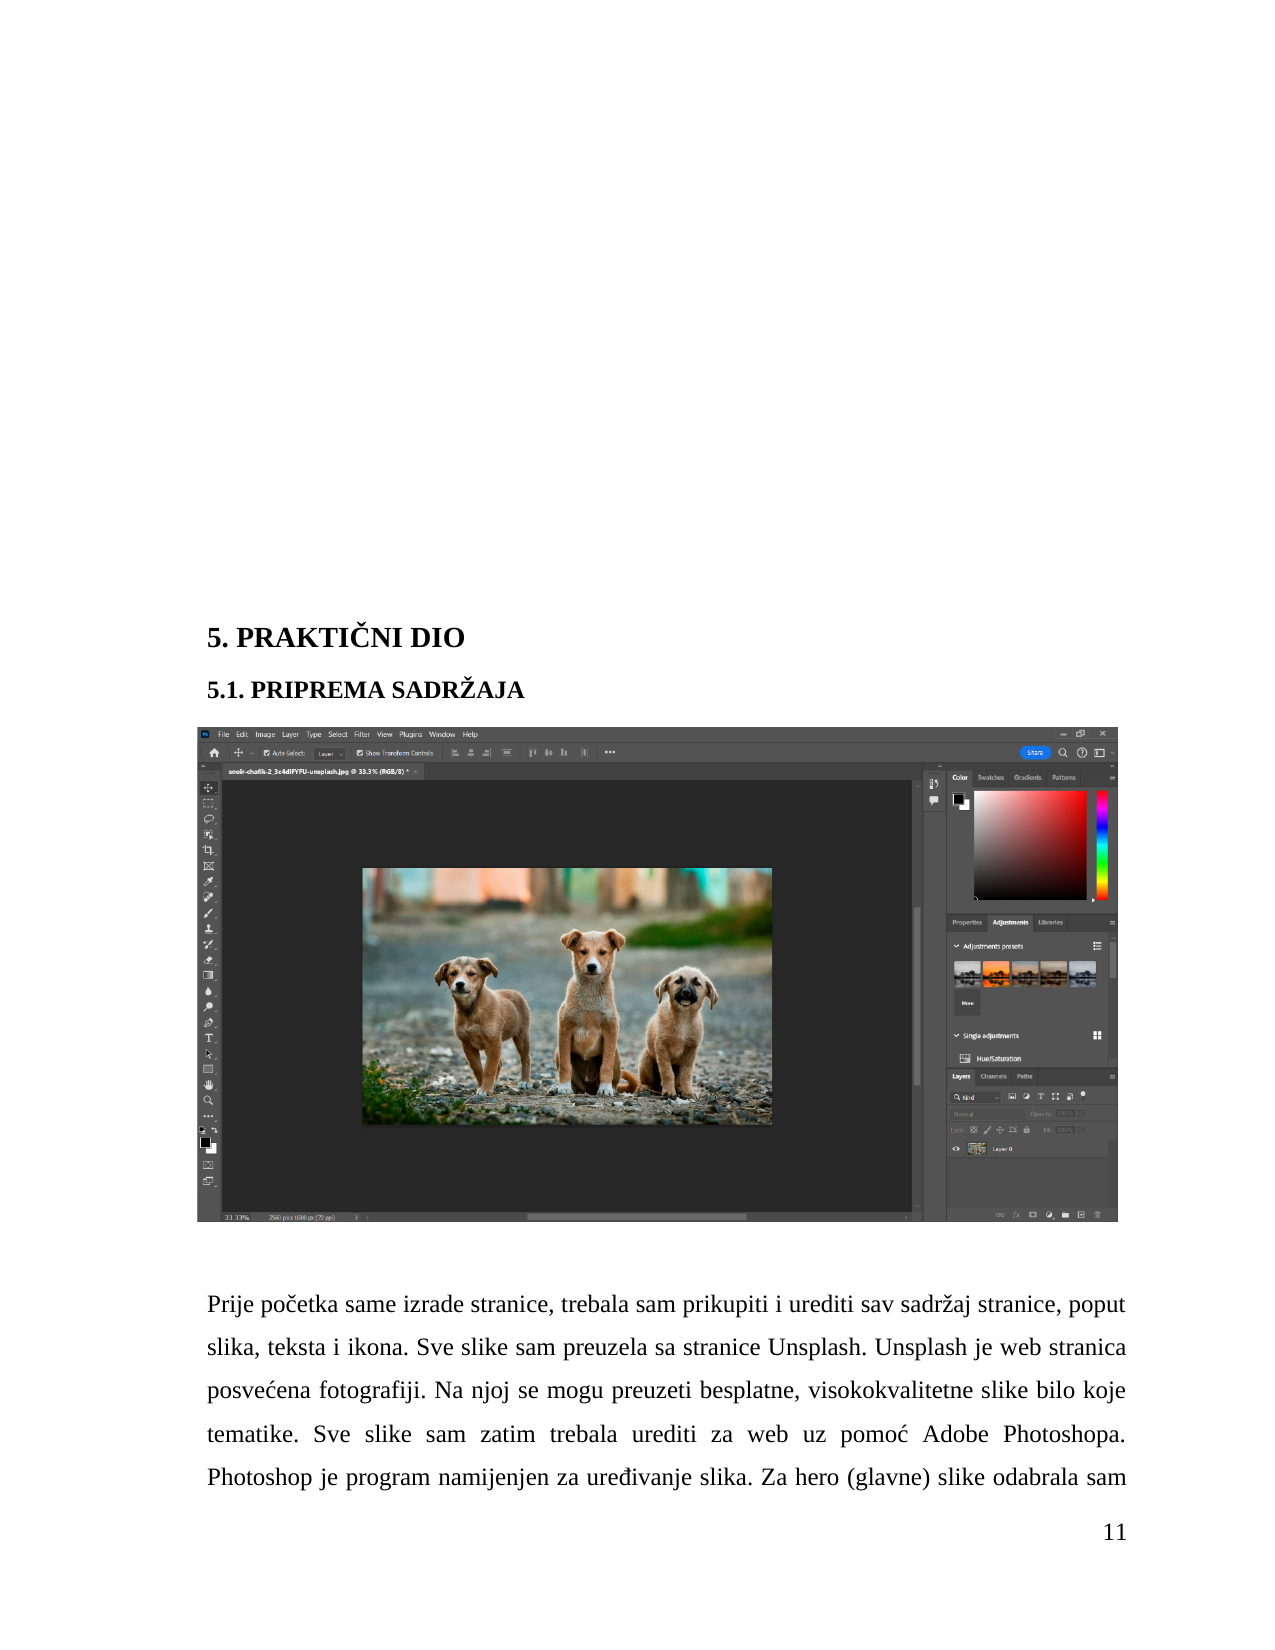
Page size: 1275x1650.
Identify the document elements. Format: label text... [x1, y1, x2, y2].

picture [197, 727, 1118, 1222]
subtitle 5. PRAKTIČNI DIO [207, 621, 1127, 654]
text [207, 1289, 1127, 1491]
subtitle 5.1. PRIPREMA SADRŽAJA [207, 675, 1127, 704]
